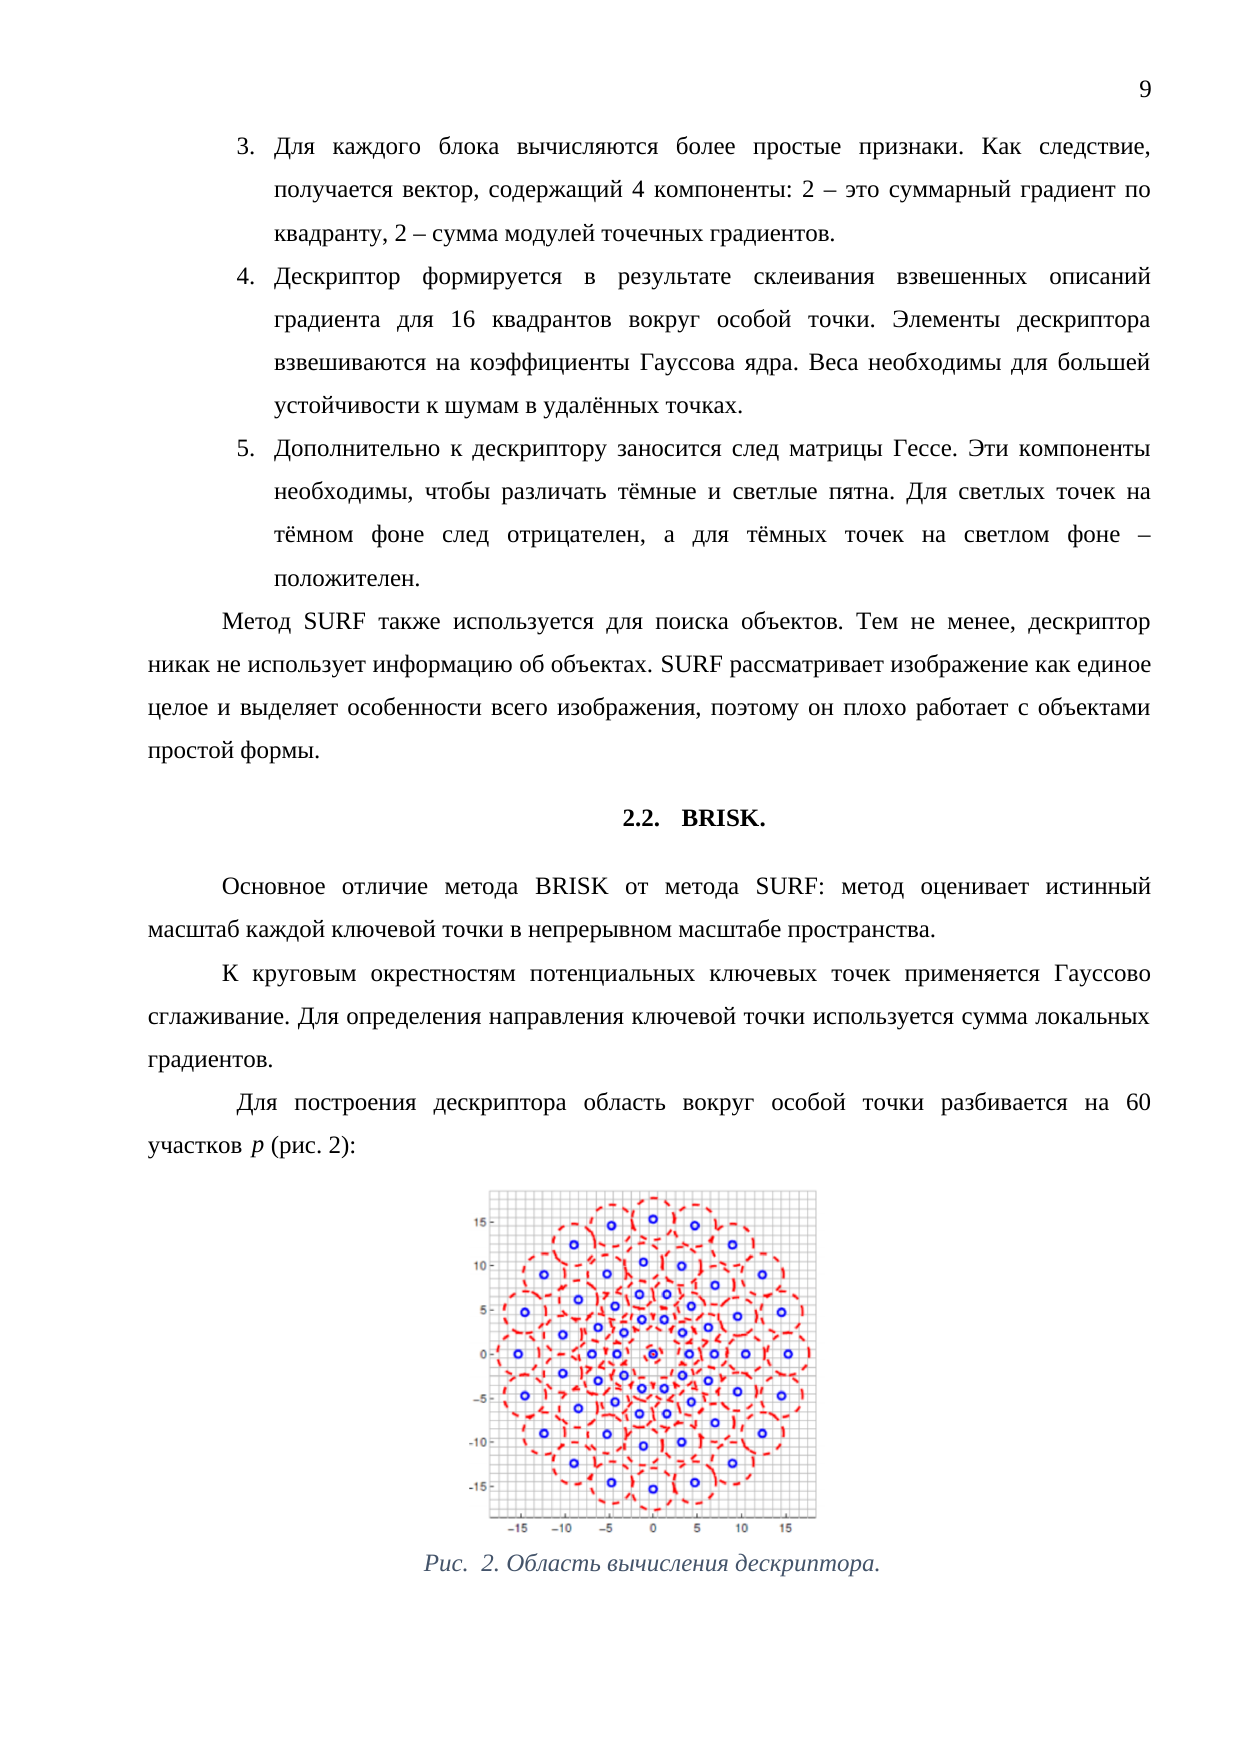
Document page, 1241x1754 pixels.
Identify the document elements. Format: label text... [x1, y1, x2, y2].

list Дескриптор формируется в результате склеивания взвешенных описаний градиента для 16 квадрантов вокруг особой точки. Элементы дескриптора взвешиваются на коэффициенты Гауссова ядра. Веса необходимы для большей устойчивости к шумам в удалённых точках. [236, 261, 1152, 419]
text Основное отличие метода BRISK от метода SURF: метод оценивает истинный масштаб каждой ключевой точки в непрерывном масштабе пространства. [148, 871, 1152, 943]
list Для каждого блока вычисляются более простые признаки. Как следствие, получается вектор, содержащий 4 компоненты: 2 – это суммарный градиент по квадранту, 2 – сумма модулей точечных градиентов. [236, 131, 1152, 246]
subtitle BRISK. [236, 803, 1152, 832]
text Метод SURF также используется для поиска объектов. Тем не менее, дескриптор никак не использует информацию об объектах. SURF рассматривает изображение как единое целое и выделяет особенности всего изображения, поэтому он плохо работает с объектами простой формы. [148, 606, 1152, 764]
list Дополнительно к дескриптору заносится след матрицы Гессе. Эти компоненты необходимы, чтобы различать тёмные и светлые пятна. Для светлых точек на тёмном фоне след отрицателен, а для тёмных точек на светлом фоне – положителен. [236, 433, 1152, 591]
text Для построения дескриптора область вокруг особой точки разбивается на 60 участков (рис. 2): [148, 1087, 1152, 1159]
text К круговым окрестностям потенциальных ключевых точек применяется Гауссово сглаживание. Для определения направления ключевой точки используется сумма локальных градиентов. [148, 958, 1152, 1073]
picture [469, 1174, 831, 1539]
